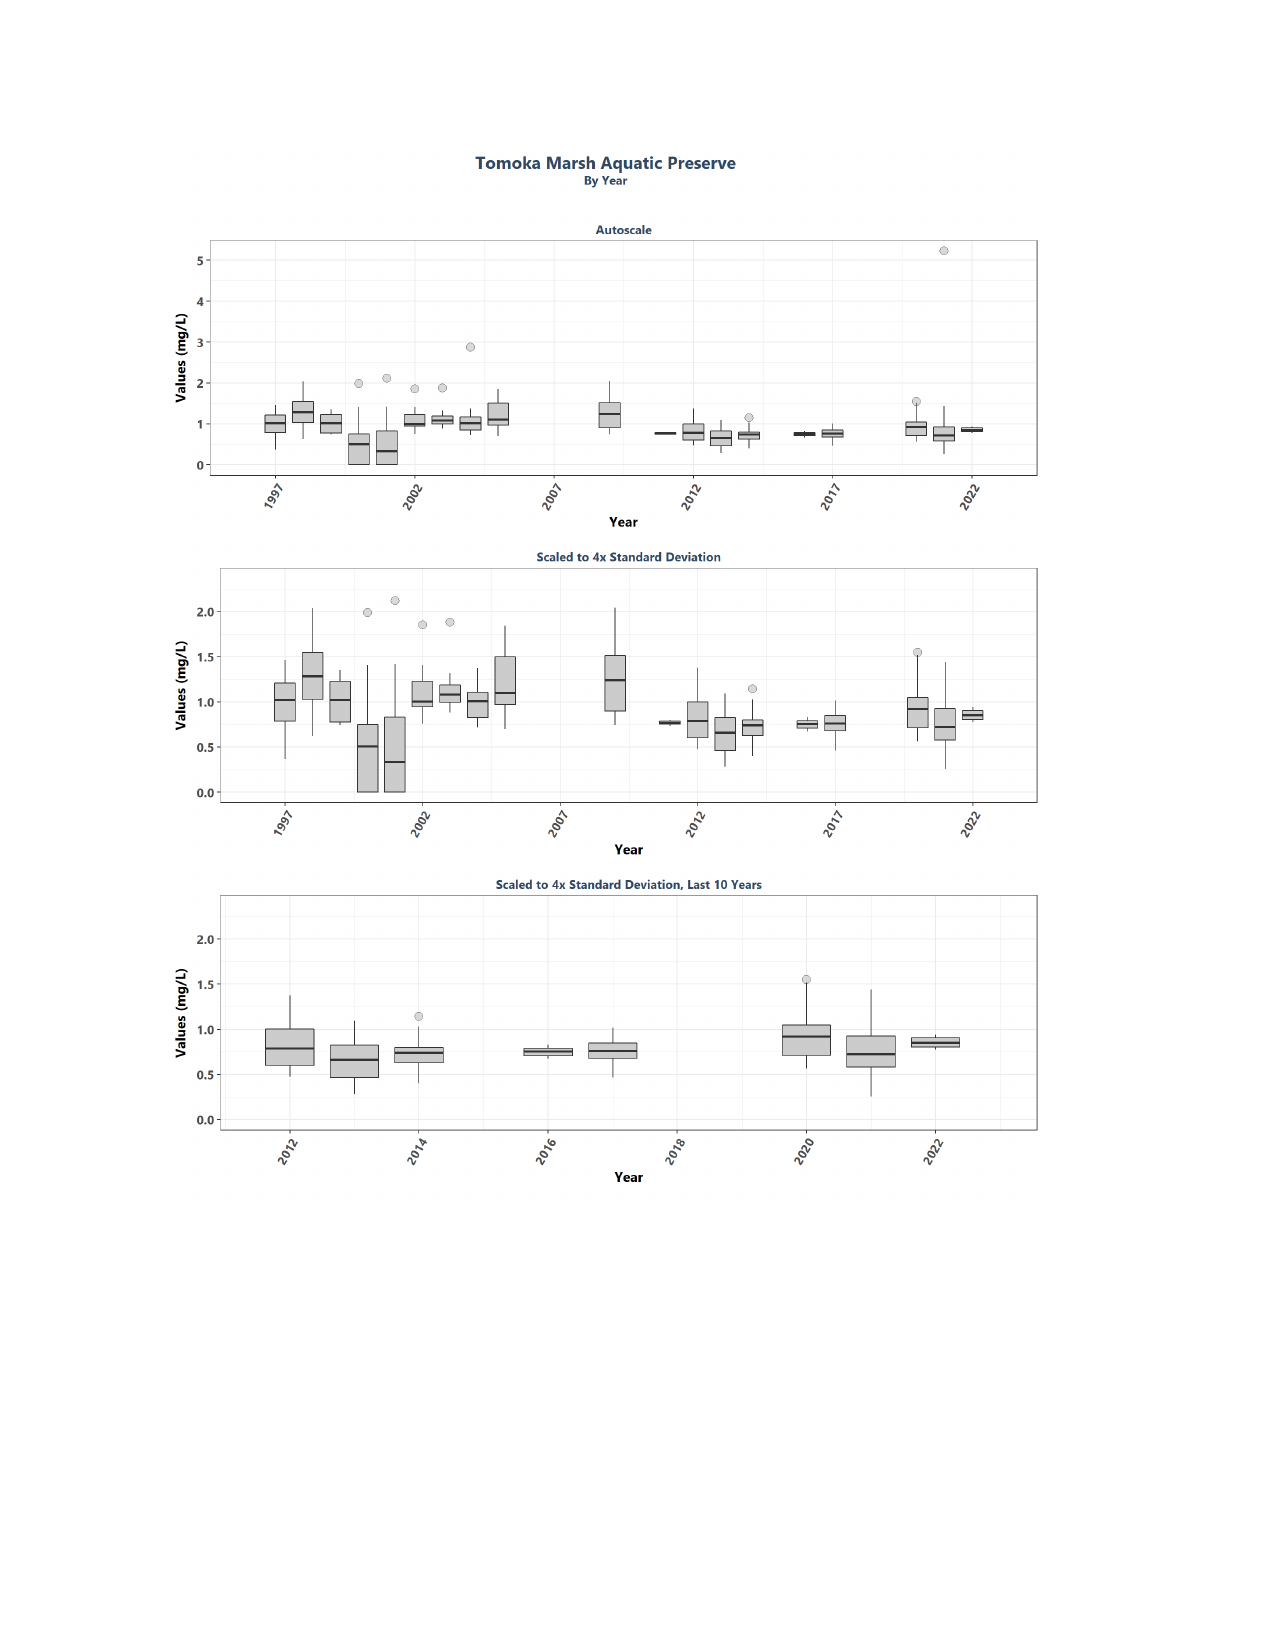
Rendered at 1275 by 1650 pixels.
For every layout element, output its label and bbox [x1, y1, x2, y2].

picture [168, 150, 1044, 1200]
